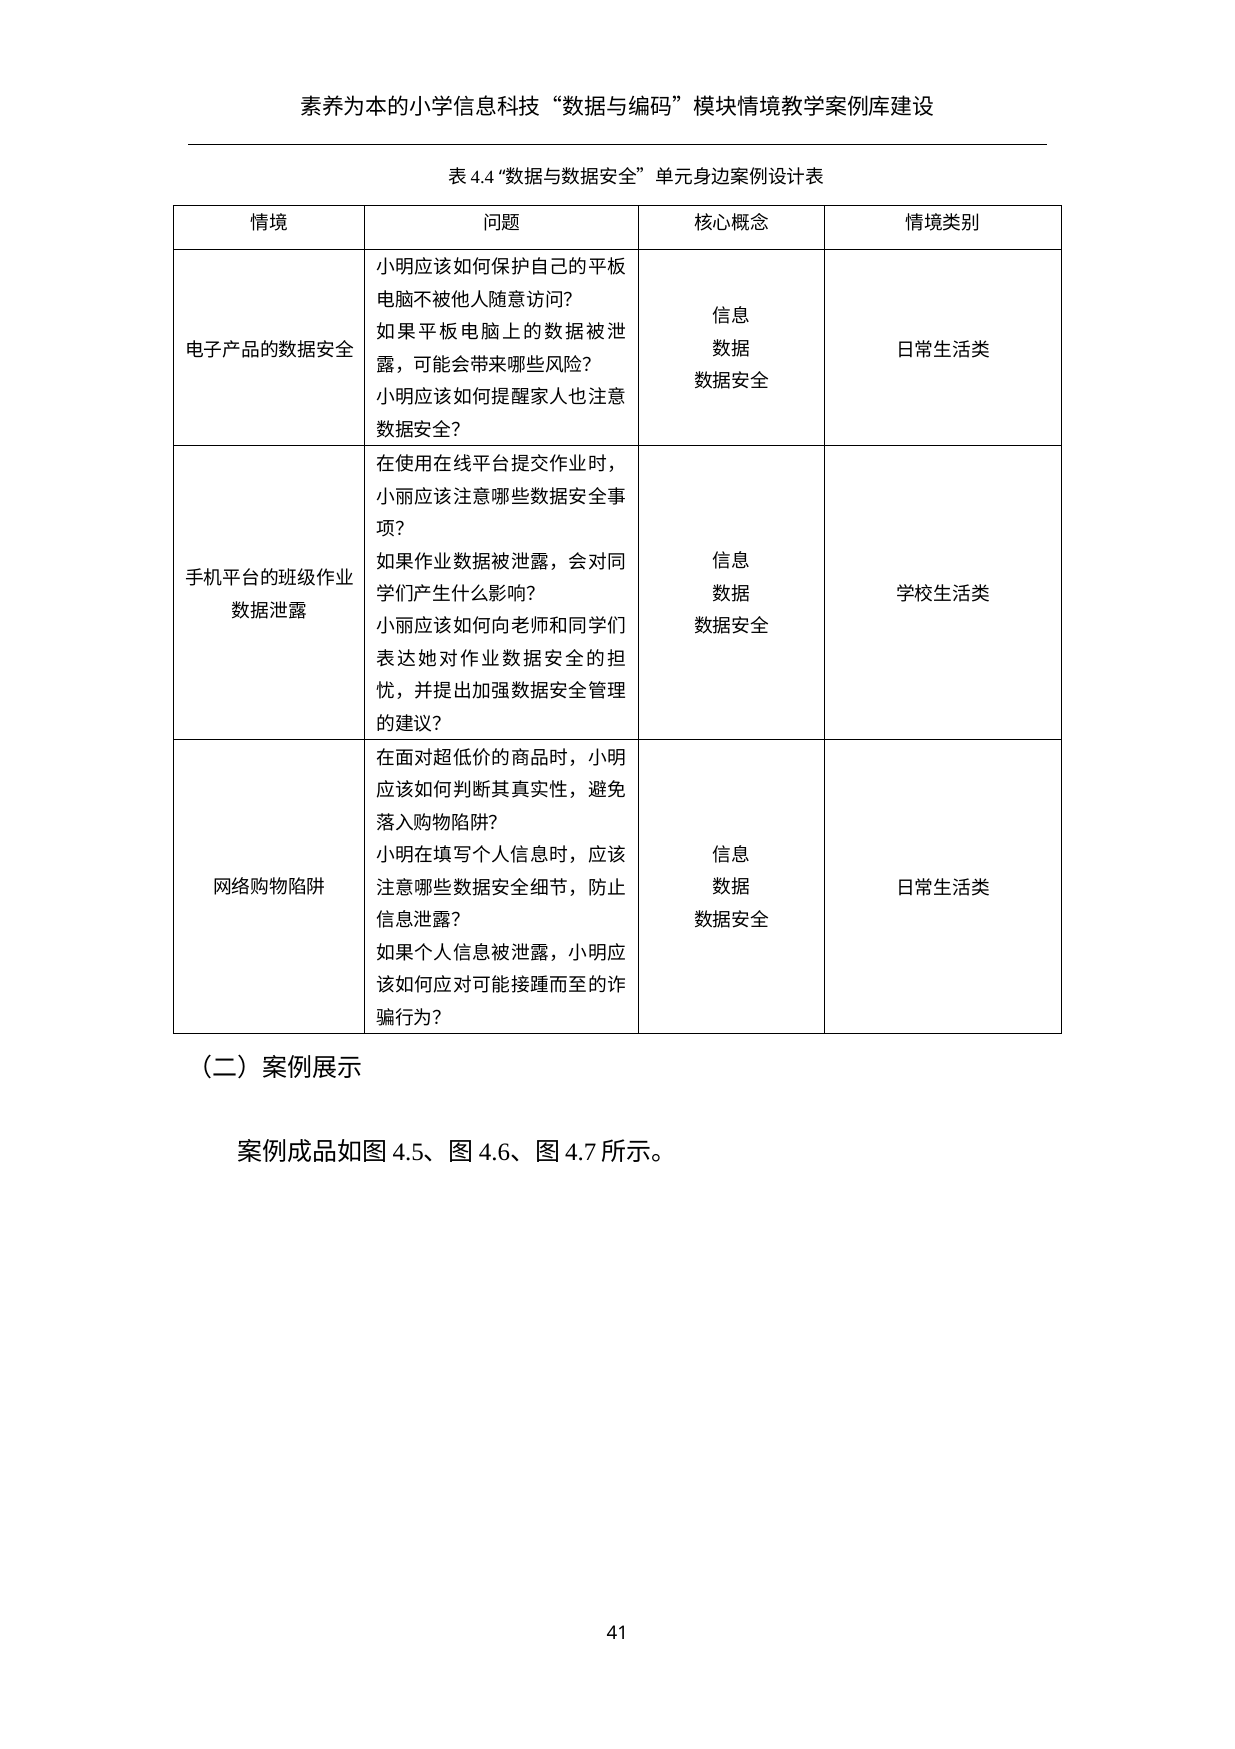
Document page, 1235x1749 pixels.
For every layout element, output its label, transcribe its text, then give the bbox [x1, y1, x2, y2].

table_cell 日常生活类 [825, 250, 1061, 445]
table_cell 在面对超低价的商品时，小明应该如何判断其真实性，避免落入购物陷阱？ 小明在填写个人信息时，应该注意哪些数据安全细节，防止信息泄露？ 如果个人信息被泄露，小明应该如何应对可能接踵而至的诈骗行为？ [365, 740, 638, 1032]
table_header 核心概念 [639, 206, 824, 249]
table_cell 信息 数据 数据安全 [639, 250, 824, 445]
table_cell 信息 数据 数据安全 [639, 740, 824, 1032]
table_header 情境类别 [825, 206, 1061, 249]
table_cell 在使用在线平台提交作业时，小丽应该注意哪些数据安全事项？ 如果作业数据被泄露，会对同学们产生什么影响？ 小丽应该如何向老师和同学们表达她对作业数据安全的担忧，并提出加强数据安全管理的建议？ [365, 446, 638, 739]
table_header 问题 [365, 206, 638, 249]
table_cell 手机平台的班级作业数据泄露 [174, 446, 364, 739]
text 表4.4 “数据与数据安全”单元身边案例设计表 [187, 159, 1047, 192]
table_cell 学校生活类 [825, 446, 1061, 739]
table_cell 网络购物陷阱 [174, 740, 364, 1032]
table_cell 电子产品的数据安全 [174, 250, 364, 445]
text （二）案例展示 [187, 1034, 1047, 1098]
list 案例成品如图4.5、图4.6、图4.7所示。 [187, 1117, 1047, 1182]
table_cell 小明应该如何保护自己的平板电脑不被他人随意访问？ 如果平板电脑上的数据被泄露，可能会带来哪些风险？ 小明应该如何提醒家人也注意数据安全？ [365, 250, 638, 445]
table_cell 信息 数据 数据安全 [639, 446, 824, 739]
table_header 情境 [174, 206, 364, 249]
table_cell 日常生活类 [825, 740, 1061, 1032]
